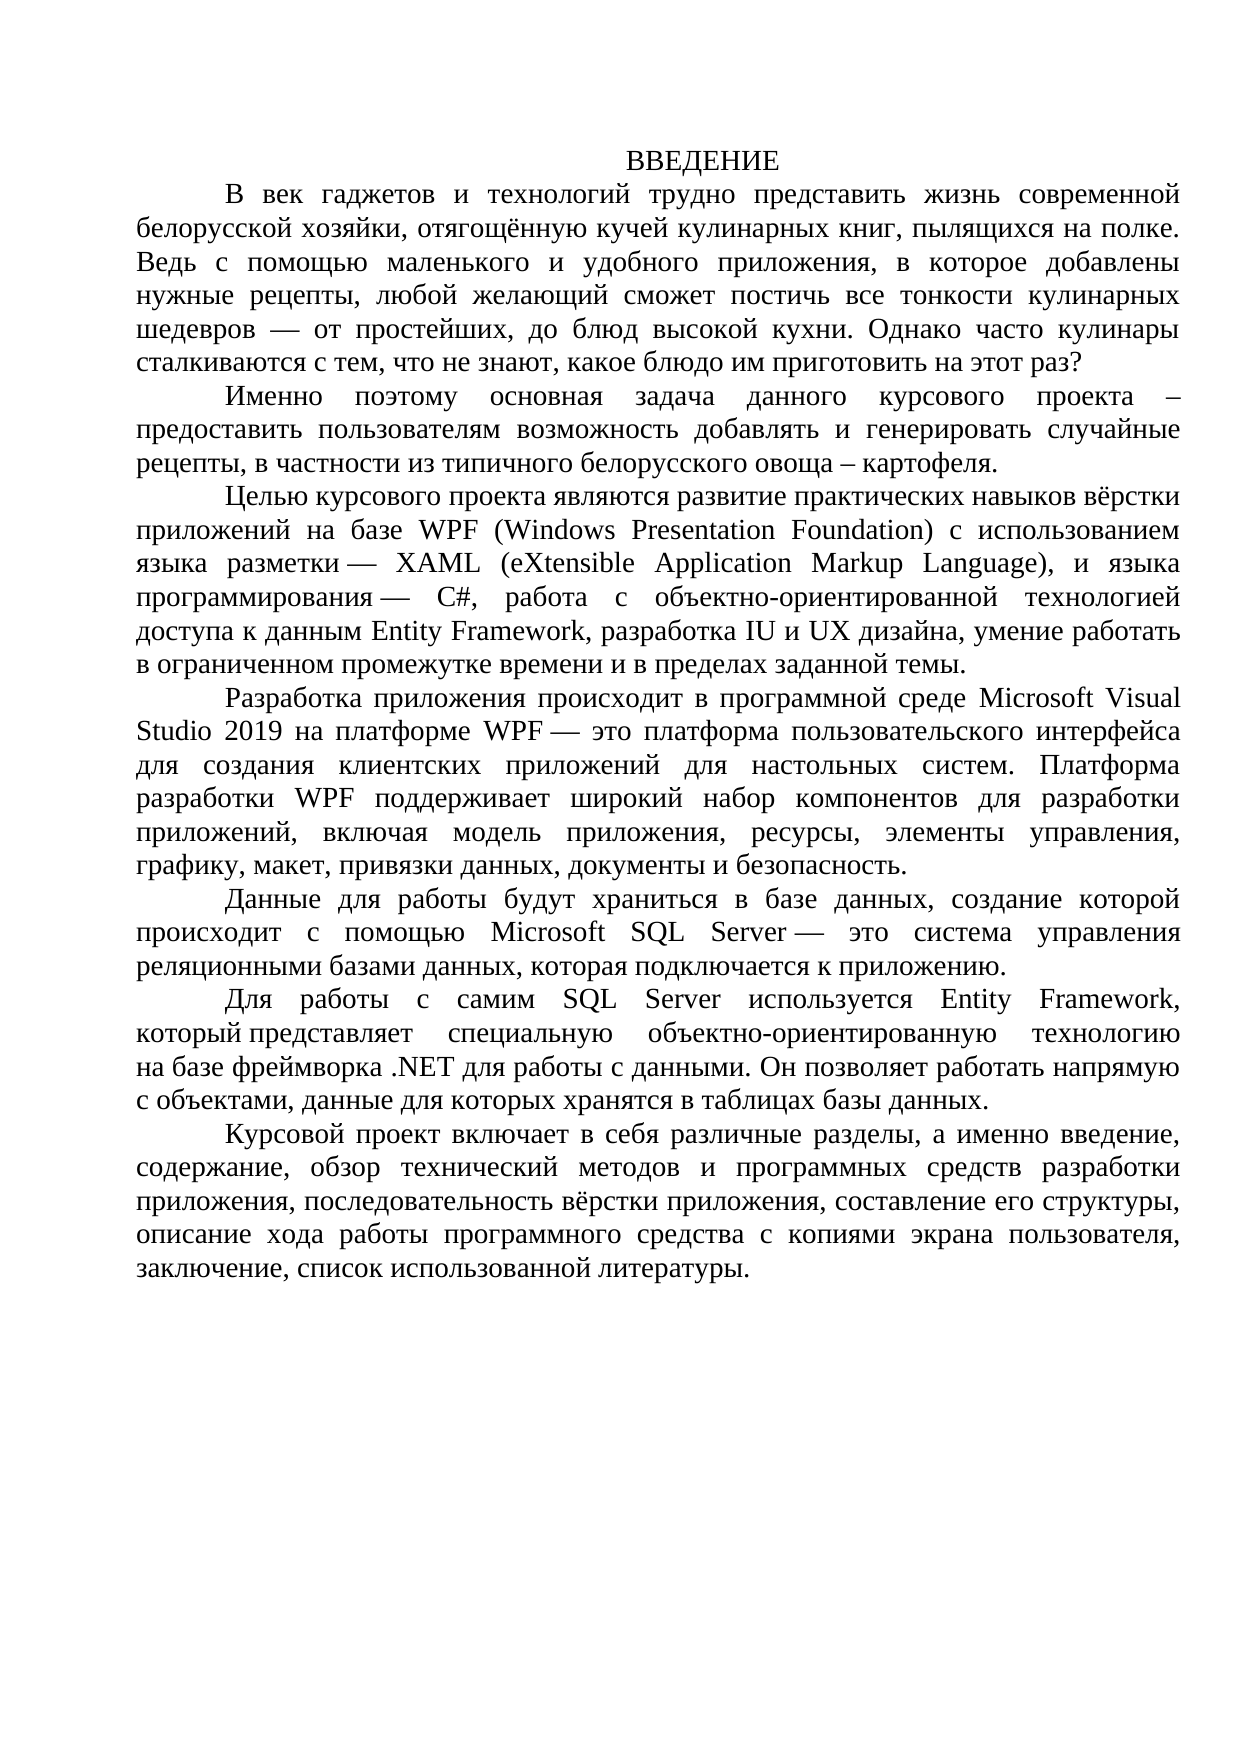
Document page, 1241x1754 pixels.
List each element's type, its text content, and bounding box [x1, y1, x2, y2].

text Курсовой проект включает в себя различные разделы, а именно введение, содержание, обзор технический методов и программных средств разработки приложения, последовательность вёрстки приложения, составление его структуры, описание хода работы программного средства с копиями экрана пользователя, заключение, список использованной литературы. [136, 1116, 1181, 1283]
text Именно поэтому основная задача данного курсового проекта – предоставить пользователям возможность добавлять и генерировать случайные рецепты, в частности из типичного белорусского овоща – картофеля. [136, 378, 1181, 478]
text Данные для работы будут храниться в базе данных, создание которой происходит с помощью Microsoft SQL Server — это система управления реляционными базами данных, которая подключается к приложению. [136, 881, 1181, 982]
text Разработка приложения происходит в программной среде Microsoft Visual Studio 2019 на платформе WPF — это платформа пользовательского интерфейса для создания клиентских приложений для настольных систем. Платформа разработки WPF поддерживает широкий набор компонентов для разработки приложений, включая модель приложения, ресурсы, элементы управления, графику, макет, привязки данных, документы и безопасность. [136, 680, 1181, 881]
subtitle ВВЕДЕНИЕ [136, 143, 1181, 177]
text Для работы с самим SQL Server используется Entity Framework, который представляет специальную объектно-ориентированную технологию на базе фреймворка .NET для работы с данными. Он позволяет работать напрямую с объектами, данные для которых хранятся в таблицах базы данных. [136, 982, 1181, 1116]
text Целью курсового проекта являются развитие практических навыков вёрстки приложений на базе WPF (Windows Presentation Foundation) с использованием языка разметки — XAML (eXtensible Application Markup Language), и языка программирования — С#, работа с объектно-ориентированной технологией доступа к данным Entity Framework, разработка IU и UX дизайна, умение работать в ограниченном промежутке времени и в пределах заданной темы. [136, 478, 1181, 680]
text В век гаджетов и технологий трудно представить жизнь современной белорусской хозяйки, отягощённую кучей кулинарных книг, пылящихся на полке. Ведь с помощью маленького и удобного приложения, в которое добавлены нужные рецепты, любой желающий сможет постичь все тонкости кулинарных шедевров ― от простейших, до блюд высокой кухни. Однако часто кулинары сталкиваются с тем, что не знают, какое блюдо им приготовить на этот раз? [136, 177, 1181, 378]
